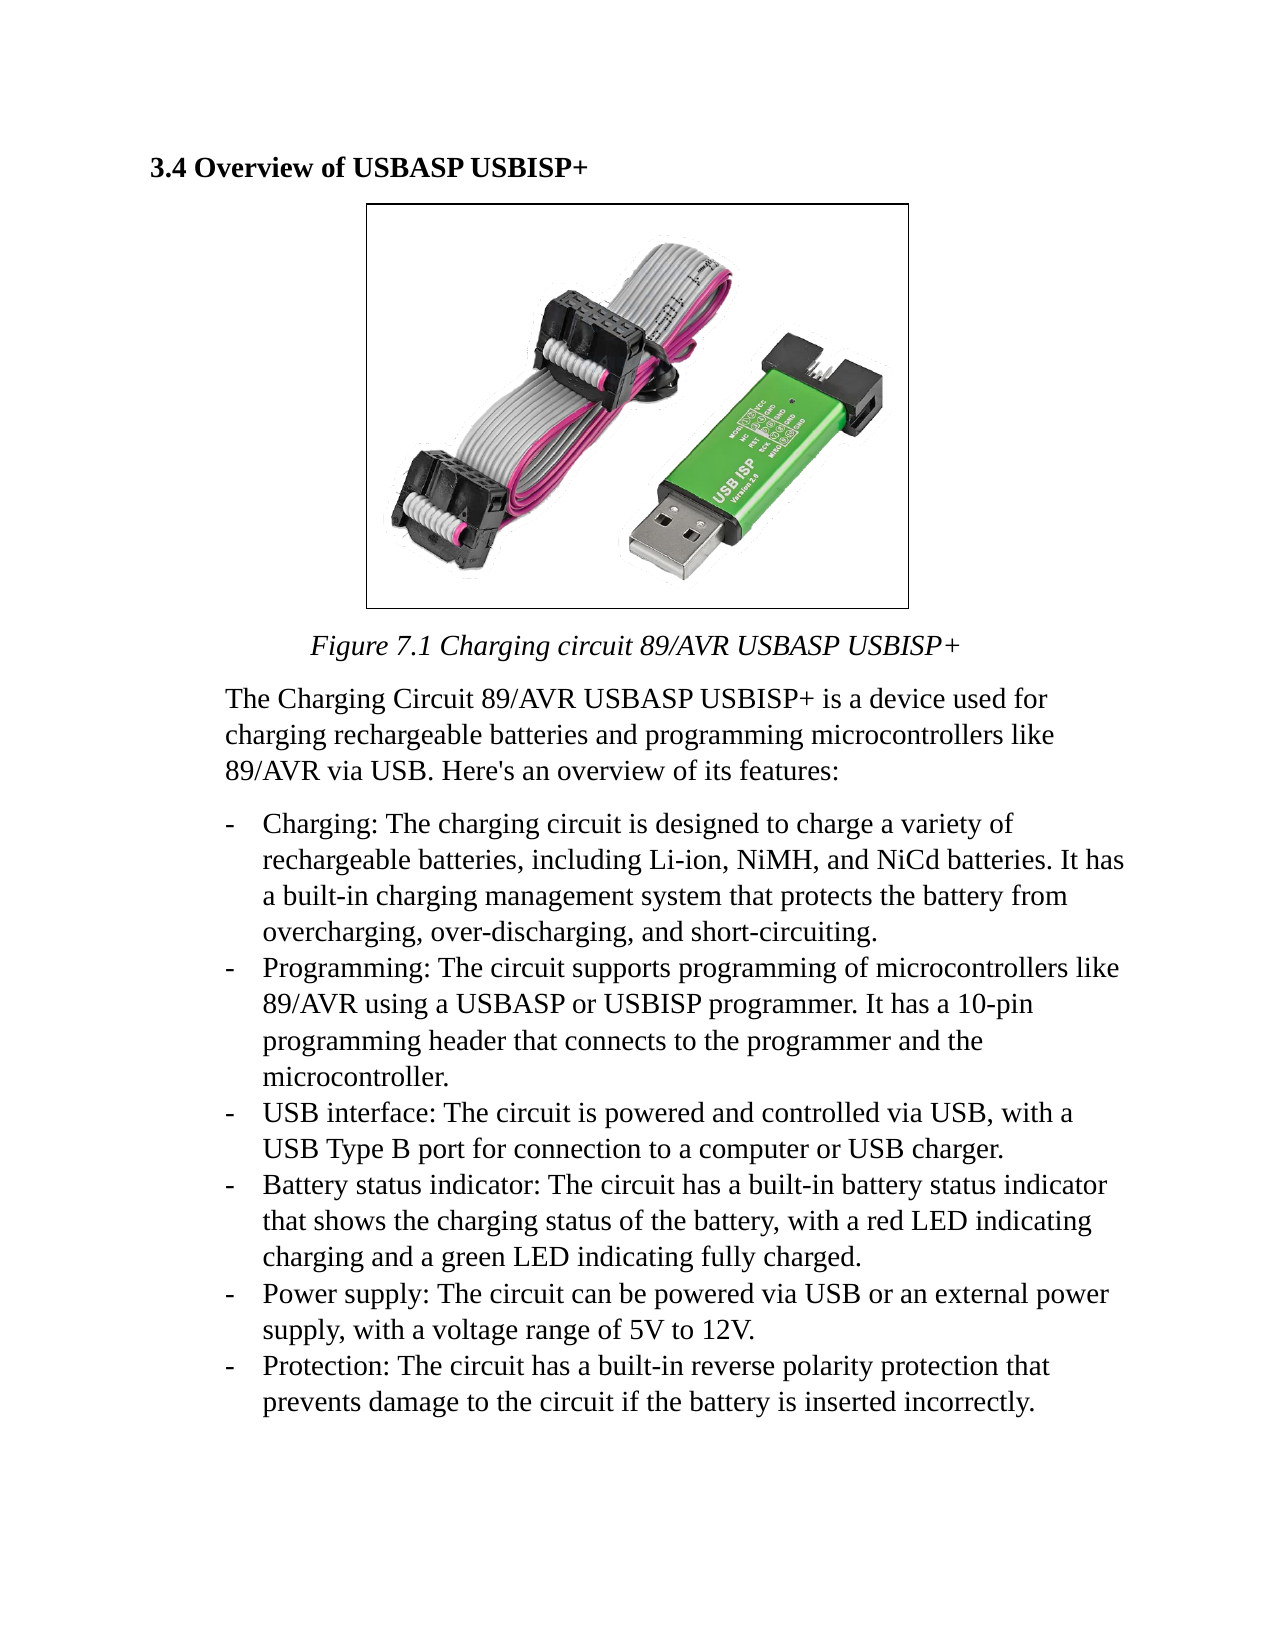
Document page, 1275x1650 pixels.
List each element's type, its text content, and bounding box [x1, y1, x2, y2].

list Protection: The circuit has a built-in reverse polarity protection that prevents damage to the circuit if the battery is inserted incorrectly. [225, 1348, 1125, 1418]
list Charging: The charging circuit is designed to charge a variety of rechargeable batteries, including Li-ion, NiMH, and NiCd batteries. It has a built-in charging management system that protects the battery from overcharging, over-discharging, and short-circuiting. [225, 806, 1125, 948]
list Power supply: The circuit can be powered via USB or an external power supply, with a voltage range of 5V to 12V. [225, 1276, 1125, 1345]
list USB interface: The circuit is powered and controlled via USB, with a USB Type B port for connection to a computer or USB charger. [225, 1095, 1125, 1165]
list Programming: The circuit supports programming of microcontrollers like 89/AVR using a USBASP or USBISP programmer. It has a 10-pin programming header that connects to the programmer and the microcontroller. [225, 950, 1125, 1092]
text The Charging Circuit 89/AVR USBASP USBISP+ is a device used for charging rechargeable batteries and programming microcontrollers like 89/AVR via USB. Here's an overview of its features: [225, 681, 1125, 787]
list Battery status indicator: The circuit has a built-in battery status indicator that shows the charging status of the battery, with a red LED indicating charging and a green LED indicating fully charged. [225, 1167, 1125, 1273]
text 3.4 Overview of USBASP USBISP+ [150, 150, 1125, 183]
picture [367, 205, 908, 608]
text Figure 7.1 Charging circuit 89/AVR USBASP USBISP+ [150, 628, 1125, 661]
